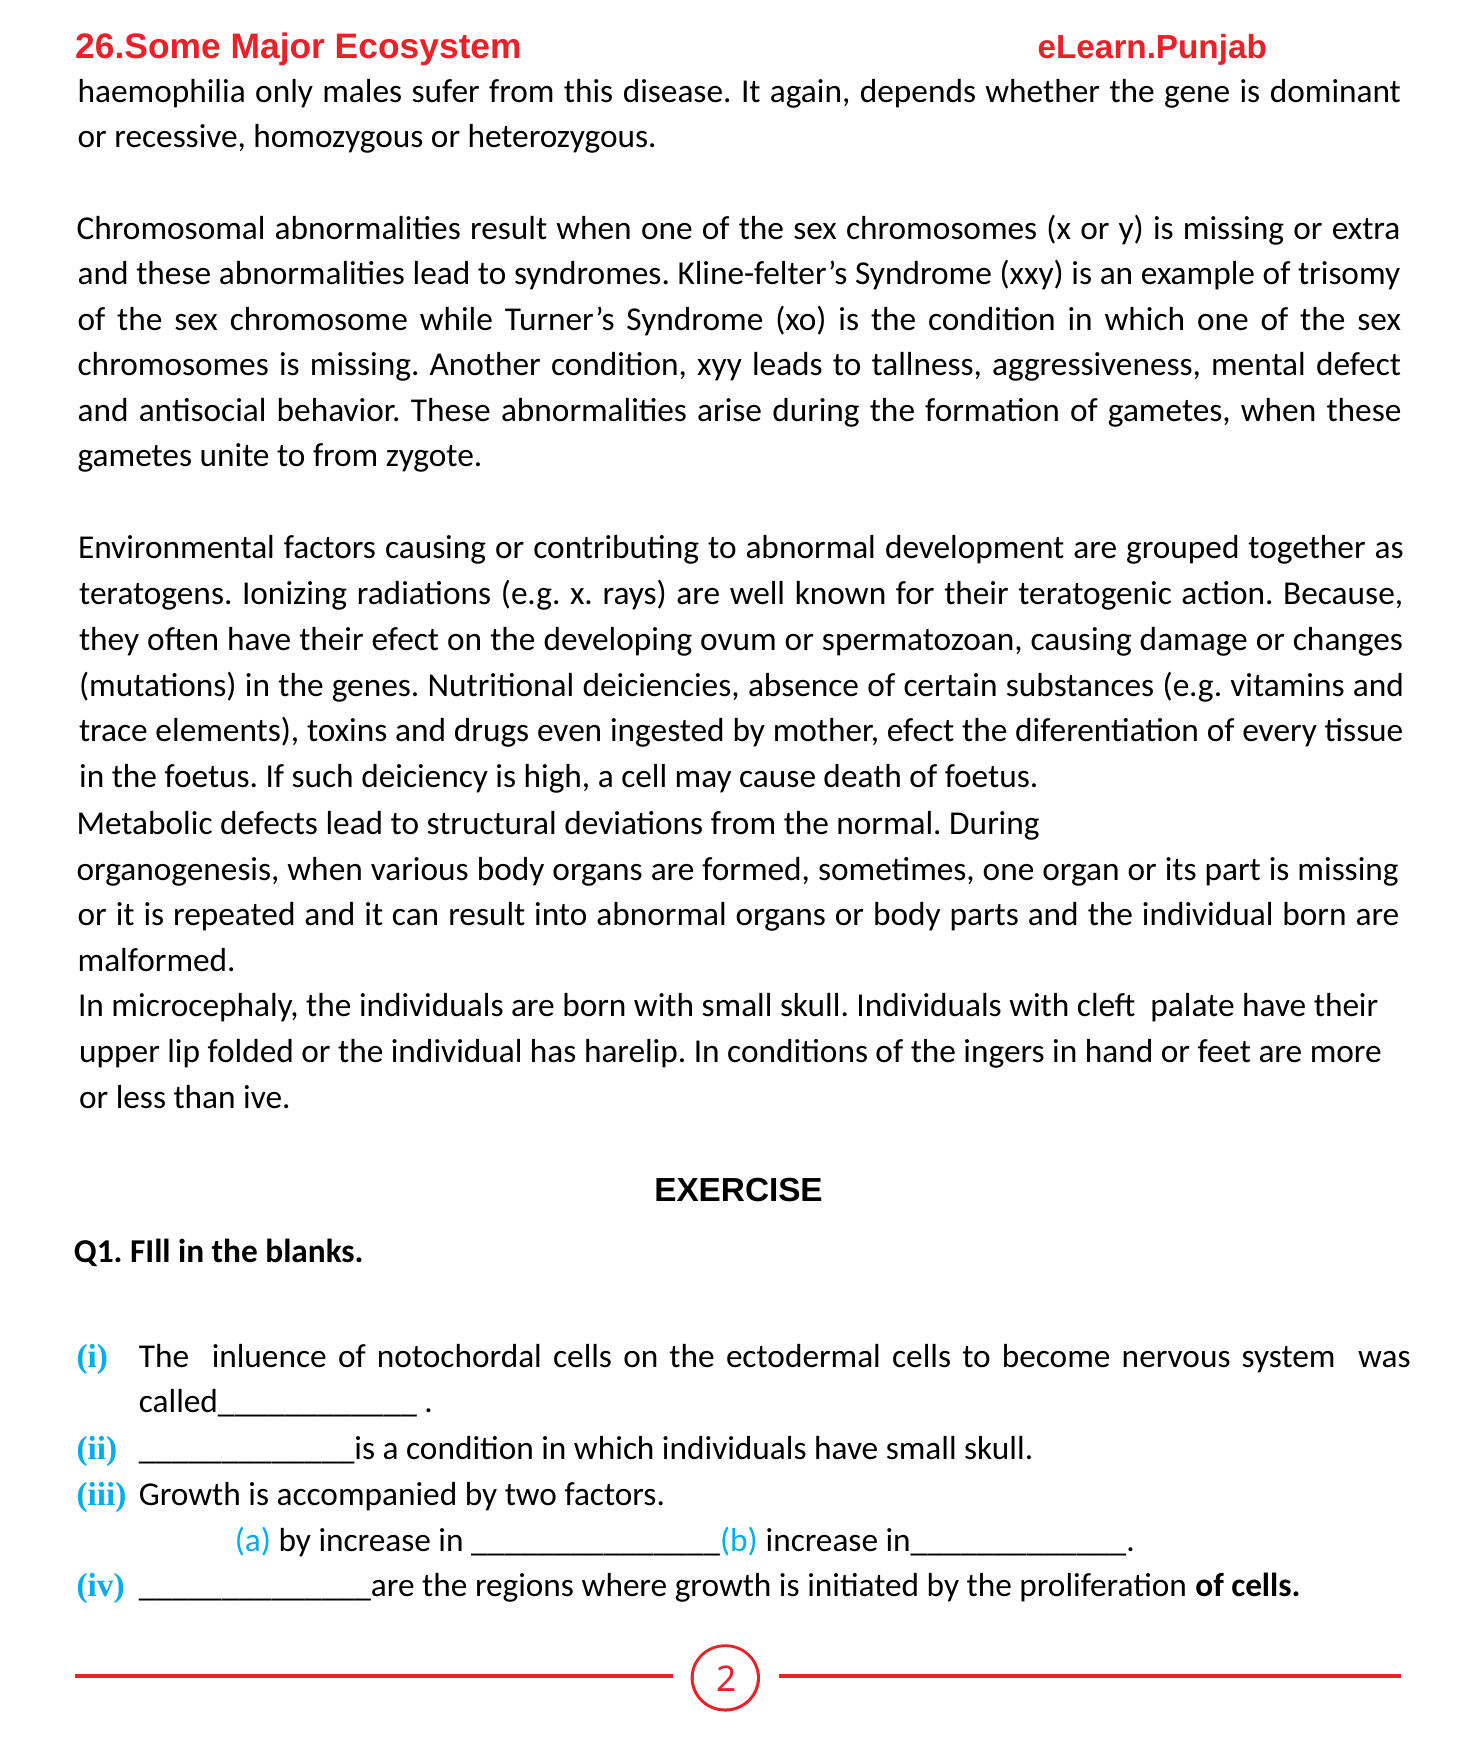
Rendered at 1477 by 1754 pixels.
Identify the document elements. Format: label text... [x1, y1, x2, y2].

text In microcephaly, the individuals are born with small skull. Individuals with cleft palate have their upper lip folded or the individual has harelip. In conditions of the ingers in hand or feet are more or less than ive. [78, 984, 1414, 1117]
text (a) by increase in _______________(b) increase in_____________. [76, 1518, 1412, 1559]
text Q1. FIll in the blanks. [74, 1230, 1414, 1271]
list ______________are the regions where growth is initiated by the proliferation of cells. [76, 1564, 1412, 1605]
text Environmental factors causing or contributing to abnormal development are grouped together as teratogens. Ionizing radiations (e.g. x. rays) are well known for their teratogenic action. Because, they often have their efect on the developing ovum or spermatozoan, causing damage or changes (mutations) in the genes. Nutritional deiciencies, absence of certain substances (e.g. vitamins and trace elements), toxins and drugs even ingested by mother, efect the diferentiation of every tissue in the foetus. If such deiciency is high, a cell may cause death of foetus. [78, 526, 1406, 796]
text EXERCISE [75, 1170, 1402, 1209]
text Chromosomal abnormalities result when one of the sex chromosomes (x or y) is missing or extra and these abnormalities lead to syndromes. Kline-felter’s Syndrome (xxy) is an example of trisomy of the sex chromosome while Turner’s Syndrome (xo) is the condition in which one of the sex chromosomes is missing. Another condition, xyy leads to tallness, aggressiveness, mental defect and antisocial behavior. These abnormalities arise during the formation of gametes, when these gametes unite to from zygote. [76, 207, 1403, 475]
list Growth is accompanied by two factors. [76, 1473, 1412, 1513]
list The inluence of notochordal cells on the ectodermal cells to become nervous system was called____________ . [76, 1334, 1412, 1421]
text Metabolic defects lead to structural deviations from the normal. During [76, 802, 1412, 842]
list _____________is a condition in which individuals have small skull. [76, 1427, 1412, 1468]
text organogenesis, when various body organs are formed, sometimes, one organ or its part is missing or it is repeated and it can result into abnormal organs or body parts and the individual born are malformed. [76, 848, 1401, 979]
